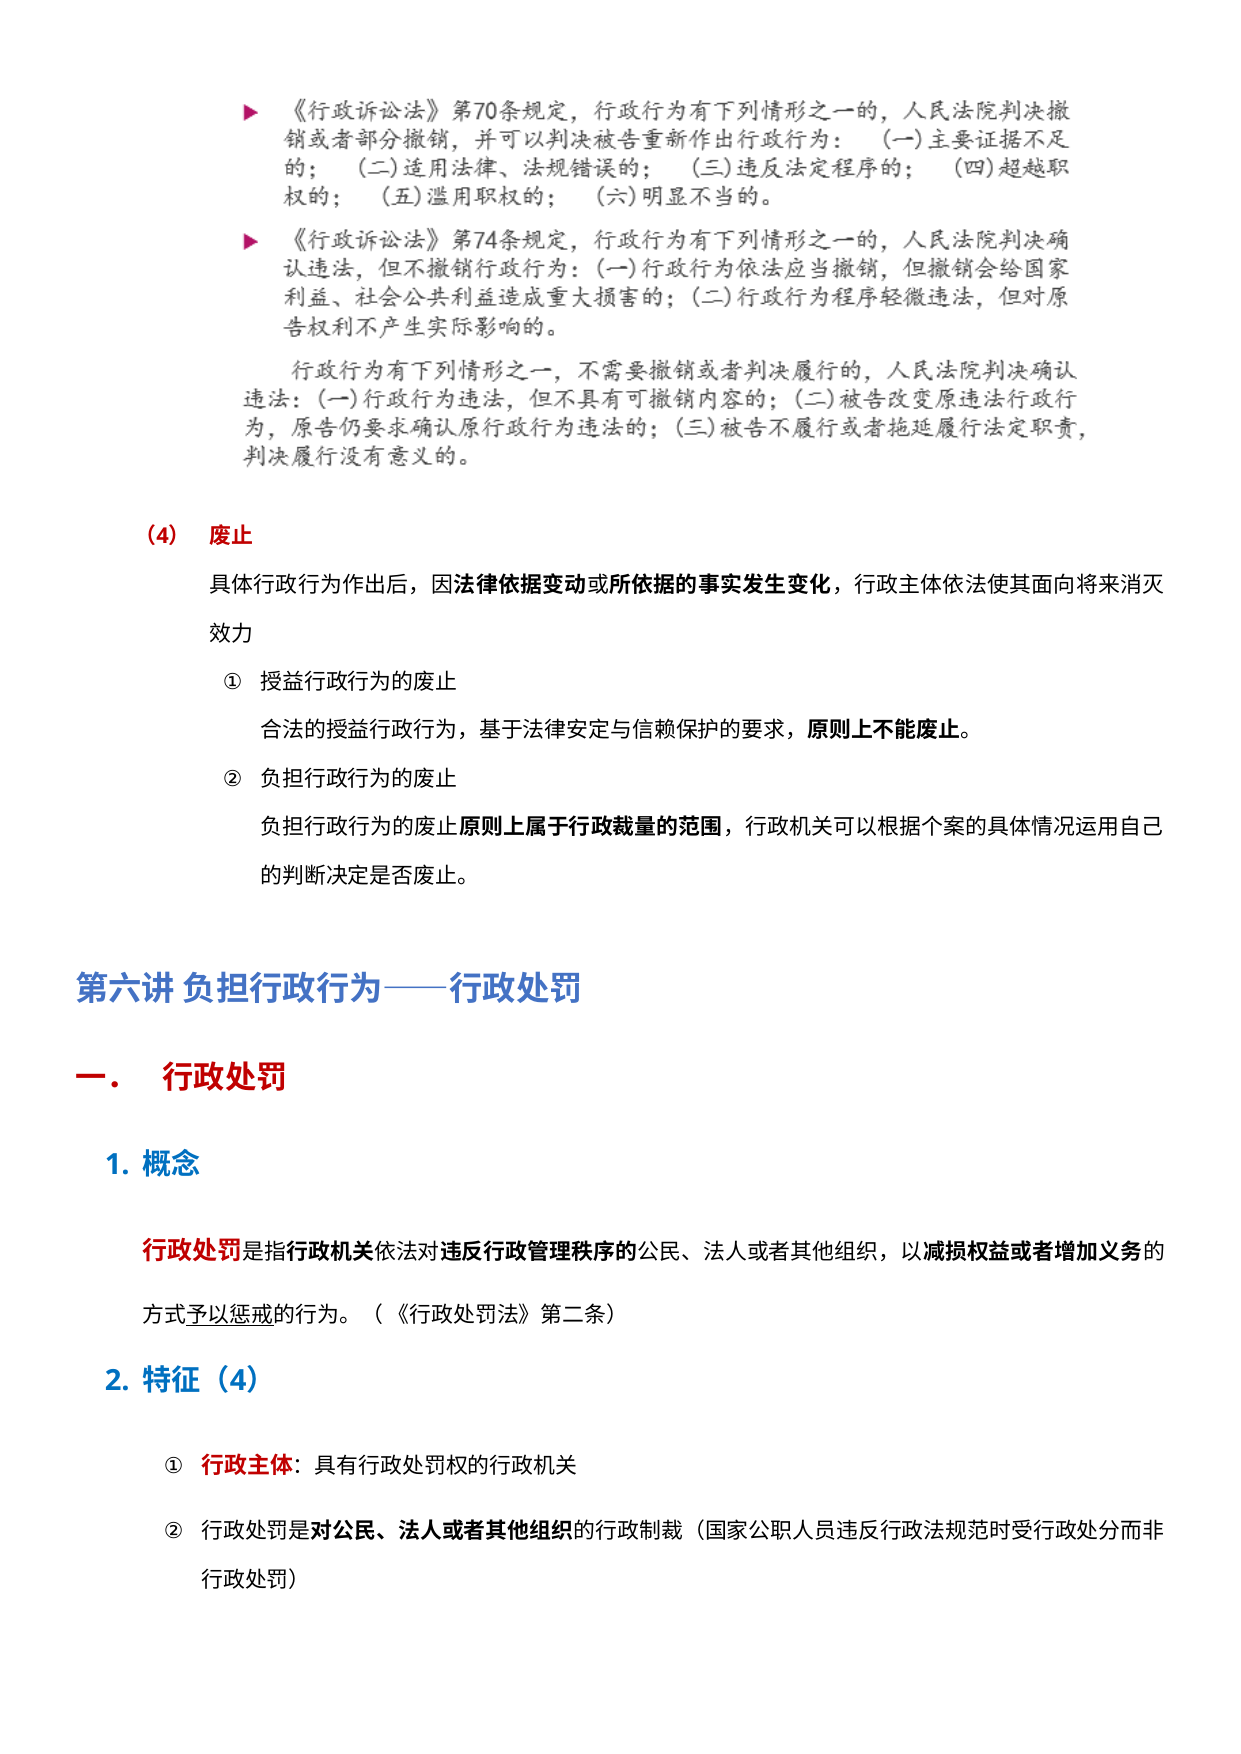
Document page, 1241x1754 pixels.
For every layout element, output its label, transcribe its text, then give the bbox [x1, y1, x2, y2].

list 具体行政行为作出后，因法律依据变动或所依据的事实发生变化，行政主体依法使其面向将来消灭效力 [209, 566, 1165, 648]
list 合法的授益行政行为，基于法律安定与信赖保护的要求，原则上不能废止。 [260, 712, 1165, 744]
text 第六讲 负担行政行为——行政处罚 [75, 953, 1165, 1018]
list 负担行政行为的废止原则上属于行政裁量的范围，行政机关可以根据个案的具体情况运用自己的判断决定是否废止。 [260, 808, 1165, 890]
list 行政处罚 [75, 1042, 1165, 1107]
list 行政处罚是指行政机关依法对违反行政管理秩序的公民、法人或者其他组织，以减损权益或者增加义务的方式予以惩戒的行为。（ 《行政处罚法》第二条） [142, 1216, 1165, 1329]
list 废止 [134, 518, 1165, 551]
list 授益行政行为的废止 [223, 663, 1165, 696]
list 概念 [104, 1130, 1165, 1195]
list 行政处罚是对公民、法人或者其他组织的行政制裁（国家公职人员违反行政法规范时受行政处分而非行政处罚） [163, 1513, 1165, 1594]
list 特征（4） [104, 1345, 1165, 1410]
list 负担行政行为的废止 [223, 760, 1165, 793]
list 行政主体：具有行政处罚权的行政机关 [163, 1432, 1165, 1497]
picture [209, 80, 1134, 477]
